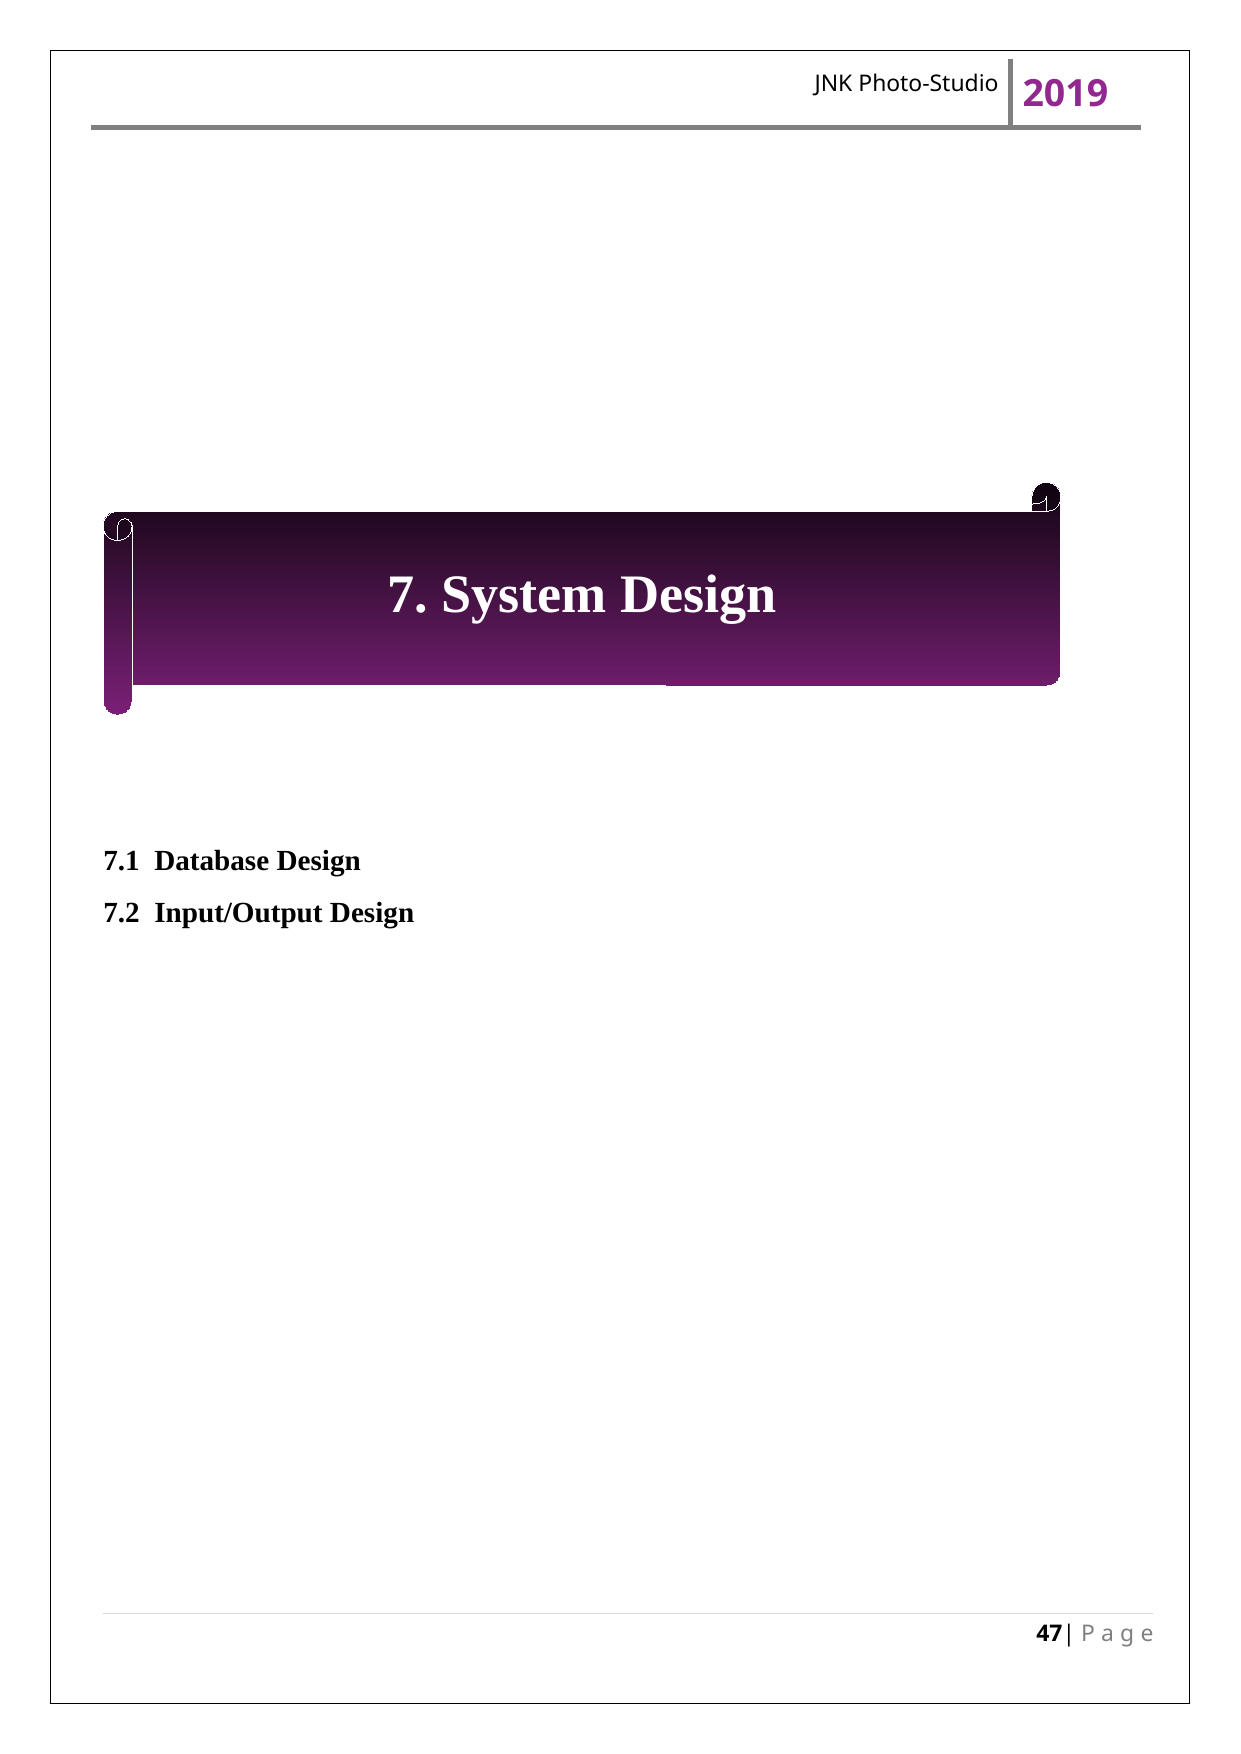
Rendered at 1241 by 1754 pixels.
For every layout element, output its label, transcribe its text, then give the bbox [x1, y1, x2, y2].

text 7.2 Input/Output Design [103, 896, 1153, 929]
text 7.1 Database Design [103, 843, 1153, 876]
